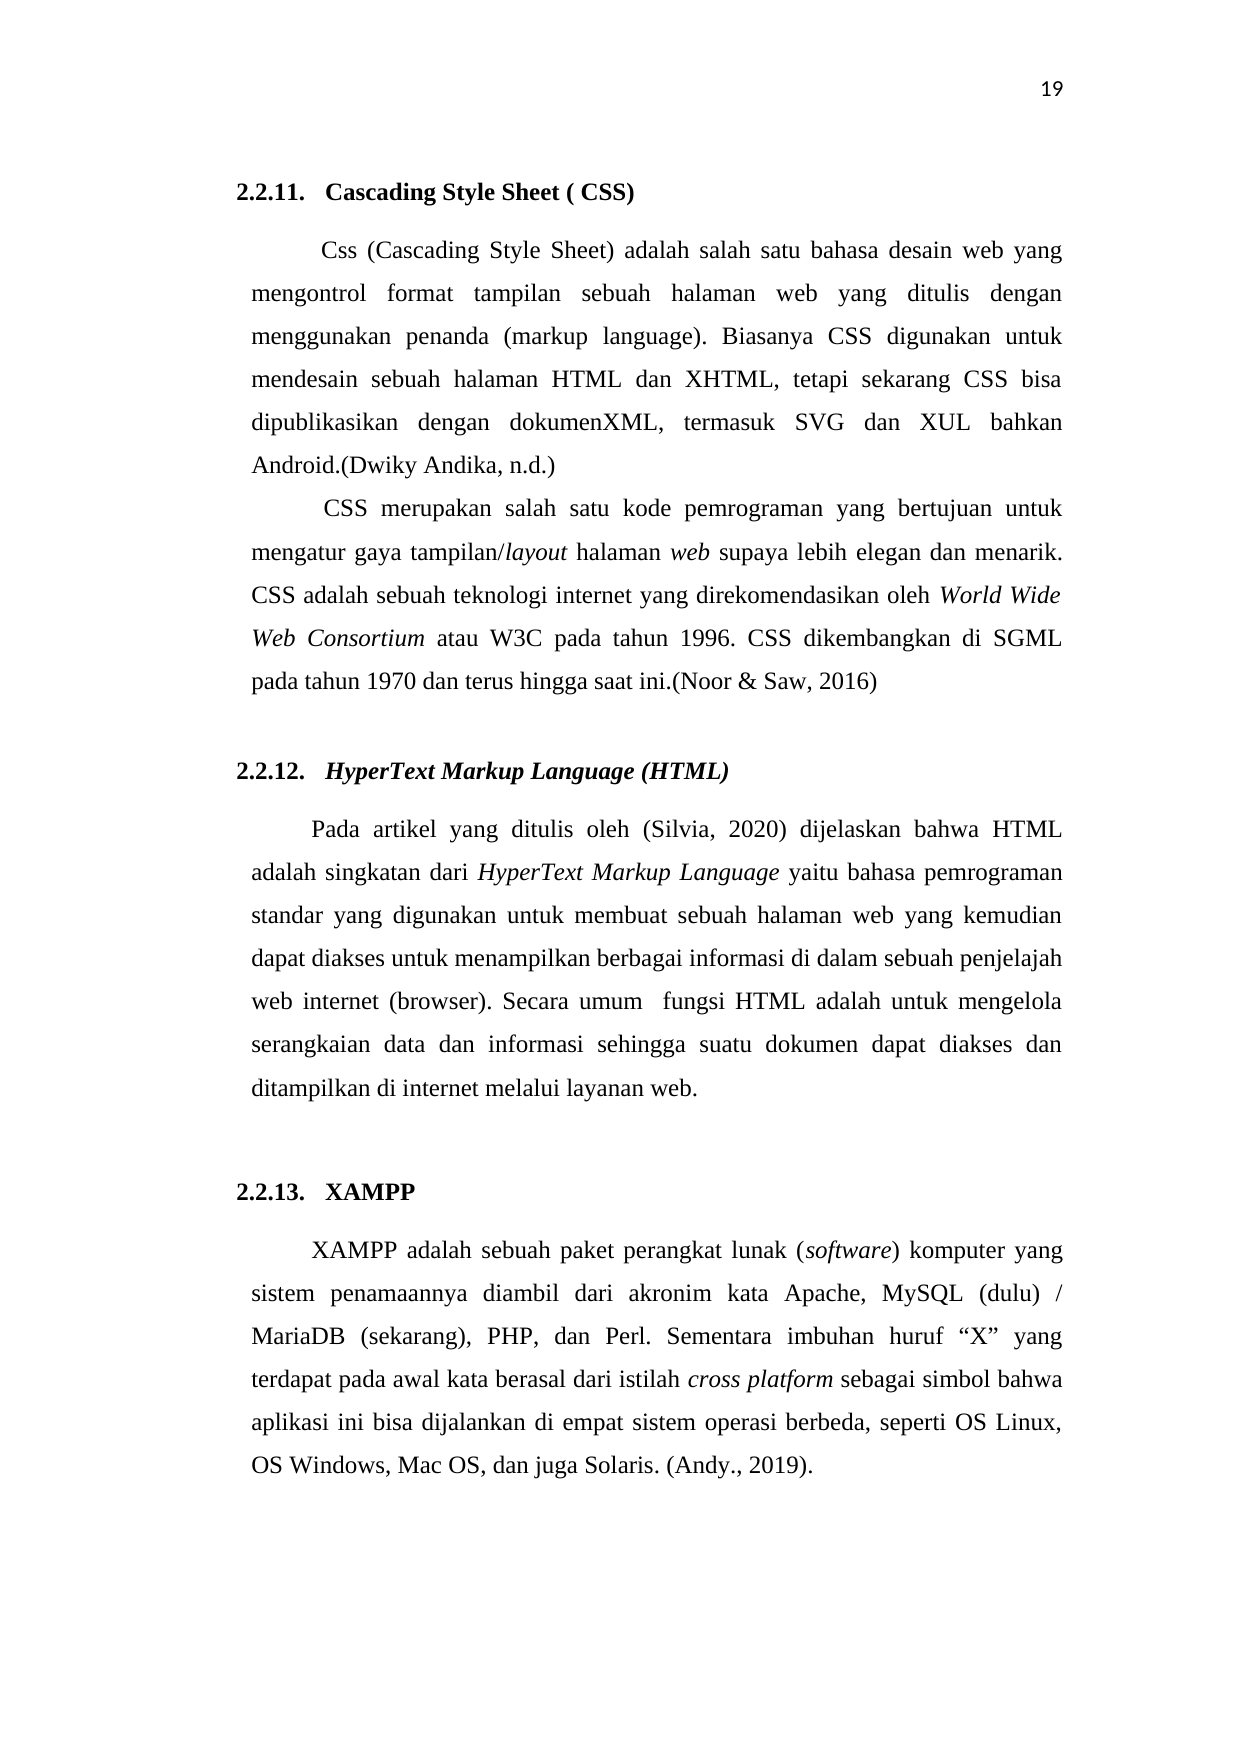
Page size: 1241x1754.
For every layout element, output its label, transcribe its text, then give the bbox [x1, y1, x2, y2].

list XAMPP adalah sebuah paket perangkat lunak (software) komputer yang sistem penamaannya diambil dari akronim kata Apache, MySQL (dulu) / MariaDB (sekarang), PHP, dan Perl. Sementara imbuhan huruf “X” yang terdapat pada awal kata berasal dari istilah cross platform sebagai simbol bahwa aplikasi ini bisa dijalankan di empat sistem operasi berbeda, seperti OS Linux, OS Windows, Mac OS, dan juga Solaris. (Andy., 2019). [251, 1235, 1063, 1479]
subtitle XAMPP [236, 1177, 1063, 1206]
list CSS merupakan salah satu kode pemrograman yang bertujuan untuk mengatur gaya tampilan/layout halaman web supaya lebih elegan dan menarik. CSS adalah sebuah teknologi internet yang direkomendasikan oleh World Wide Web Consortium atau W3C pada tahun 1996. CSS dikembangkan di SGML pada tahun 1970 dan terus hingga saat ini.(Noor & Saw, 2016) [251, 493, 1063, 695]
subtitle HyperText Markup Language (HTML) [236, 756, 1063, 785]
list Pada artikel yang ditulis oleh (Silvia, 2020) dijelaskan bahwa HTML adalah singkatan dari HyperText Markup Language yaitu bahasa pemrograman standar yang digunakan untuk membuat sebuah halaman web yang kemudian dapat diakses untuk menampilkan berbagai informasi di dalam sebuah penjelajah web internet (browser). Secara umum fungsi HTML adalah untuk mengelola serangkaian data dan informasi sehingga suatu dokumen dapat diakses dan ditampilkan di internet melalui layanan web. [251, 814, 1063, 1101]
list Css (Cascading Style Sheet) adalah salah satu bahasa desain web yang mengontrol format tampilan sebuah halaman web yang ditulis dengan menggunakan penanda (markup language). Biasanya CSS digunakan untuk mendesain sebuah halaman HTML dan XHTML, tetapi sekarang CSS bisa dipublikasikan dengan dokumenXML, termasuk SVG dan XUL bahkan Android.(Dwiky Andika, n.d.) [251, 235, 1063, 479]
subtitle Cascading Style Sheet ( CSS) [236, 177, 1063, 206]
